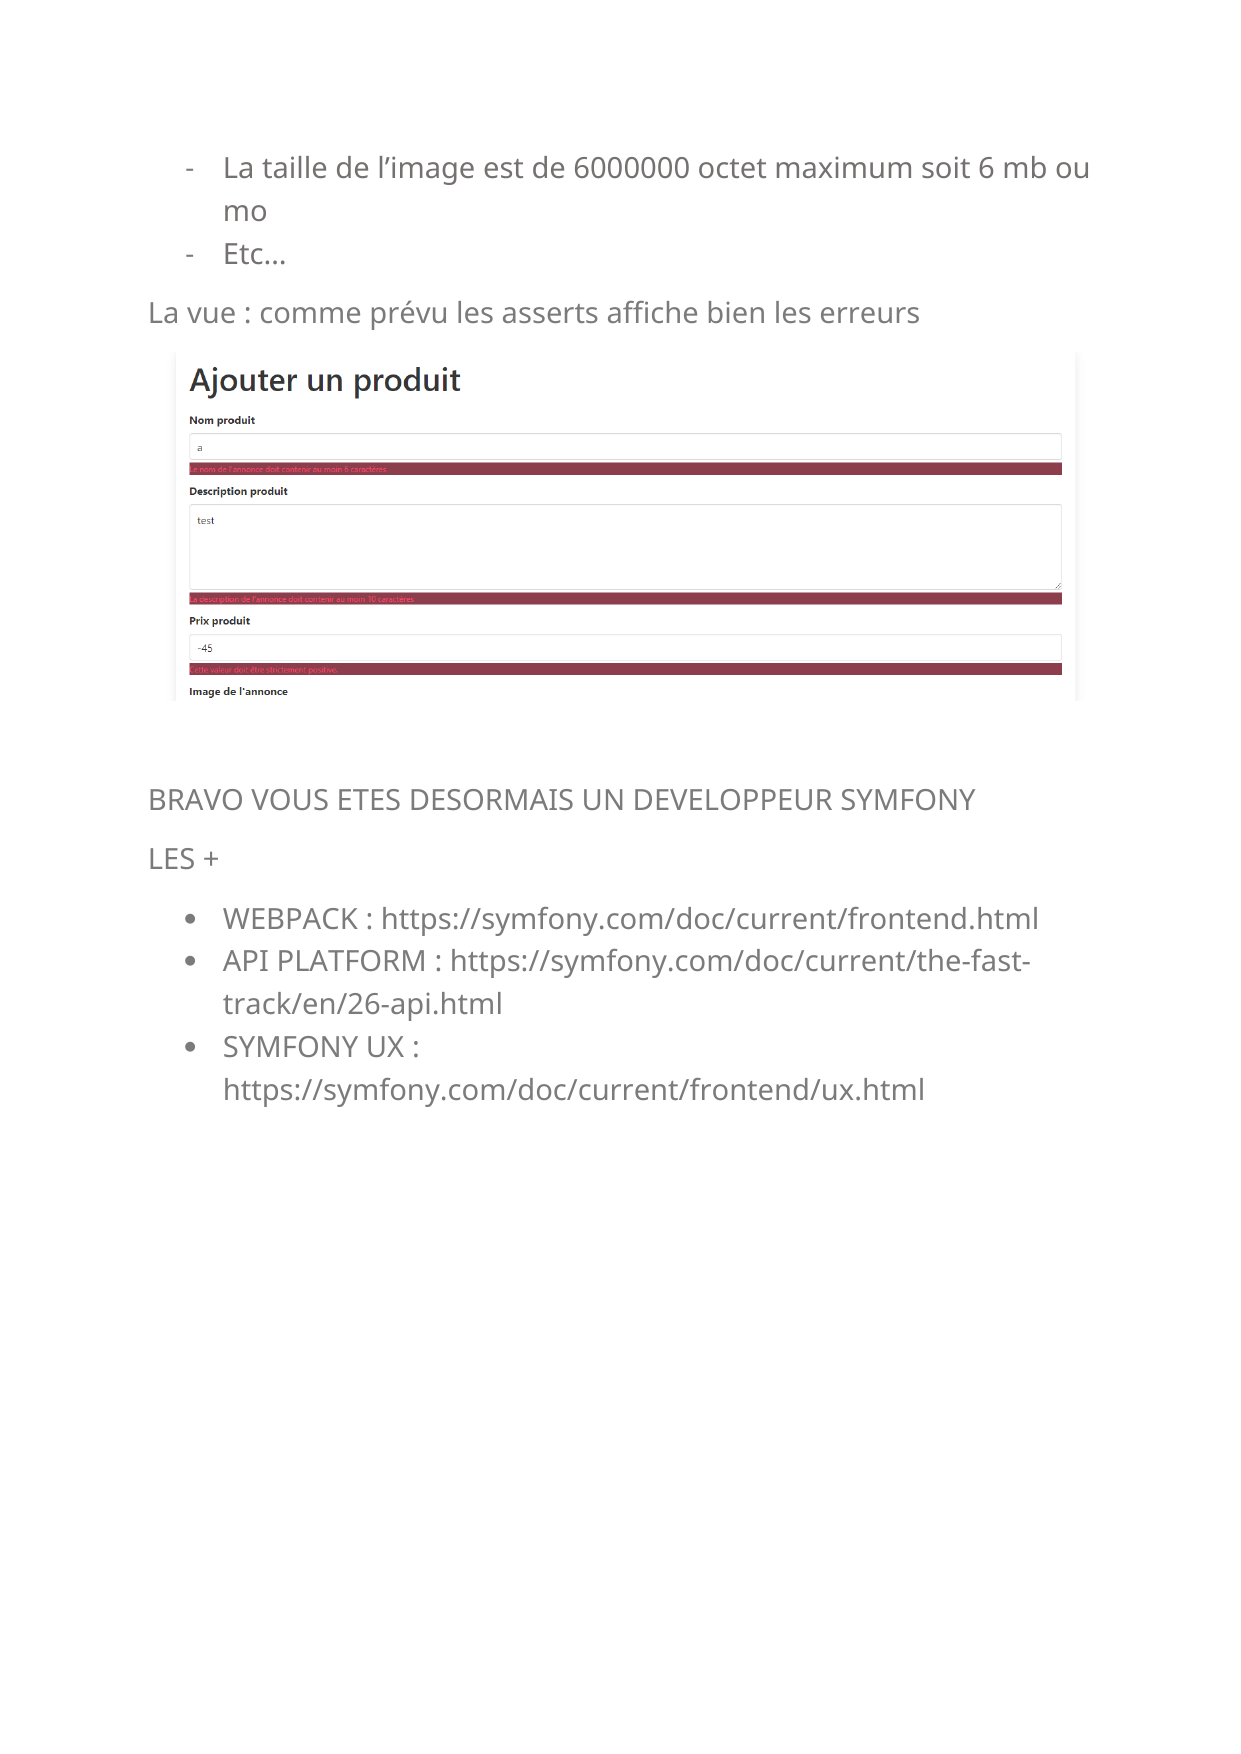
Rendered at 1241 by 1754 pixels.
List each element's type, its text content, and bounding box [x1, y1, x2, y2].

list SYMFONY UX : https://symfony.com/doc/current/frontend/ux.html [185, 1026, 1093, 1109]
list Etc… [185, 233, 1093, 273]
text LES + [148, 838, 1093, 878]
list WEBPACK : https://symfony.com/doc/current/frontend.html [185, 898, 1093, 938]
list La taille de l’image est de 6000000 octet maximum soit 6 mb ou mo [185, 148, 1093, 230]
text BRAVO VOUS ETES DESORMAIS UN DEVELOPPEUR SYMFONY [148, 779, 1093, 819]
picture [147, 352, 1092, 701]
text La vue : comme prévu les asserts affiche bien les erreurs [148, 293, 1093, 332]
list API PLATFORM : https://symfony.com/doc/current/the-fast-track/en/26-api.html [185, 941, 1093, 1023]
